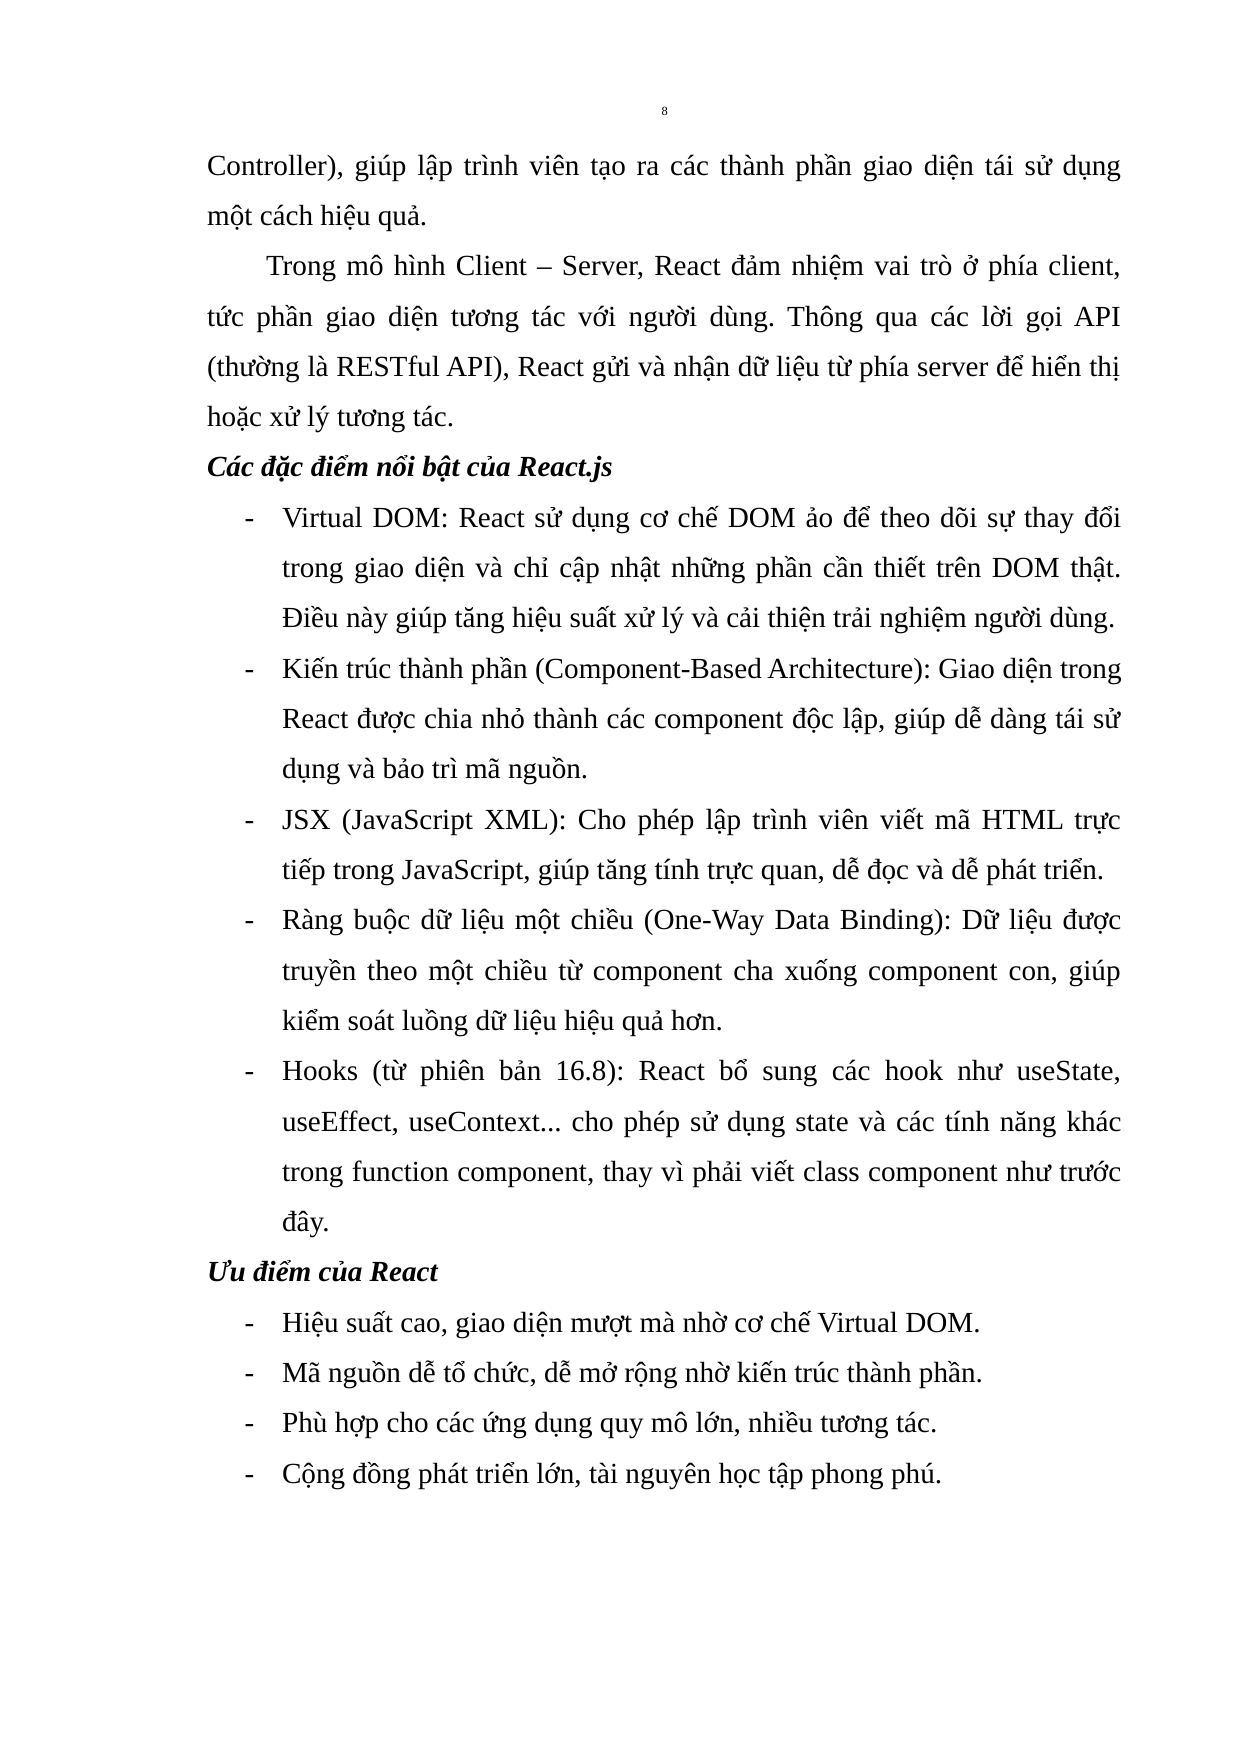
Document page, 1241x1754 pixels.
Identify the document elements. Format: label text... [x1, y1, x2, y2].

text Trong mô hình Client – Server, React đảm nhiệm vai trò ở phía client, tức phần giao diện tương tác với người dùng. Thông qua các lời gọi API (thường là RESTful API), React gửi và nhận dữ liệu từ phía server để hiển thị hoặc xử lý tương tác. [207, 248, 1122, 433]
list Ràng buộc dữ liệu một chiều (One-Way Data Binding): Dữ liệu được truyền theo một chiều từ component cha xuống component con, giúp kiểm soát luồng dữ liệu hiệu quả hơn. [244, 902, 1122, 1037]
list Virtual DOM: React sử dụng cơ chế DOM ảo để theo dõi sự thay đổi trong giao diện và chỉ cập nhật những phần cần thiết trên DOM thật. Điều này giúp tăng hiệu suất xử lý và cải thiện trải nghiệm người dùng. [244, 500, 1122, 634]
list JSX (JavaScript XML): Cho phép lập trình viên viết mã HTML trực tiếp trong JavaScript, giúp tăng tính trực quan, dễ đọc và dễ phát triển. [244, 802, 1122, 886]
list Kiến trúc thành phần (Component-Based Architecture): Giao diện trong React được chia nhỏ thành các component độc lập, giúp dễ dàng tái sử dụng và bảo trì mã nguồn. [244, 651, 1122, 785]
text Ưu điểm của React [207, 1254, 1122, 1288]
text Các đặc điểm nổi bật của React.js [207, 449, 1122, 483]
list Cộng đồng phát triển lớn, tài nguyên học tập phong phú. [244, 1456, 1122, 1489]
list Phù hợp cho các ứng dụng quy mô lớn, nhiều tương tác. [244, 1406, 1122, 1439]
list Hiệu suất cao, giao diện mượt mà nhờ cơ chế Virtual DOM. [244, 1305, 1122, 1338]
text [207, 148, 1122, 232]
list Hooks (từ phiên bản 16.8): React bổ sung các hook như useState, useEffect, useContext... cho phép sử dụng state và các tính năng khác trong function component, thay vì phải viết class component như trước đây. [244, 1053, 1122, 1238]
list Mã nguồn dễ tổ chức, dễ mở rộng nhờ kiến trúc thành phần. [244, 1355, 1122, 1389]
